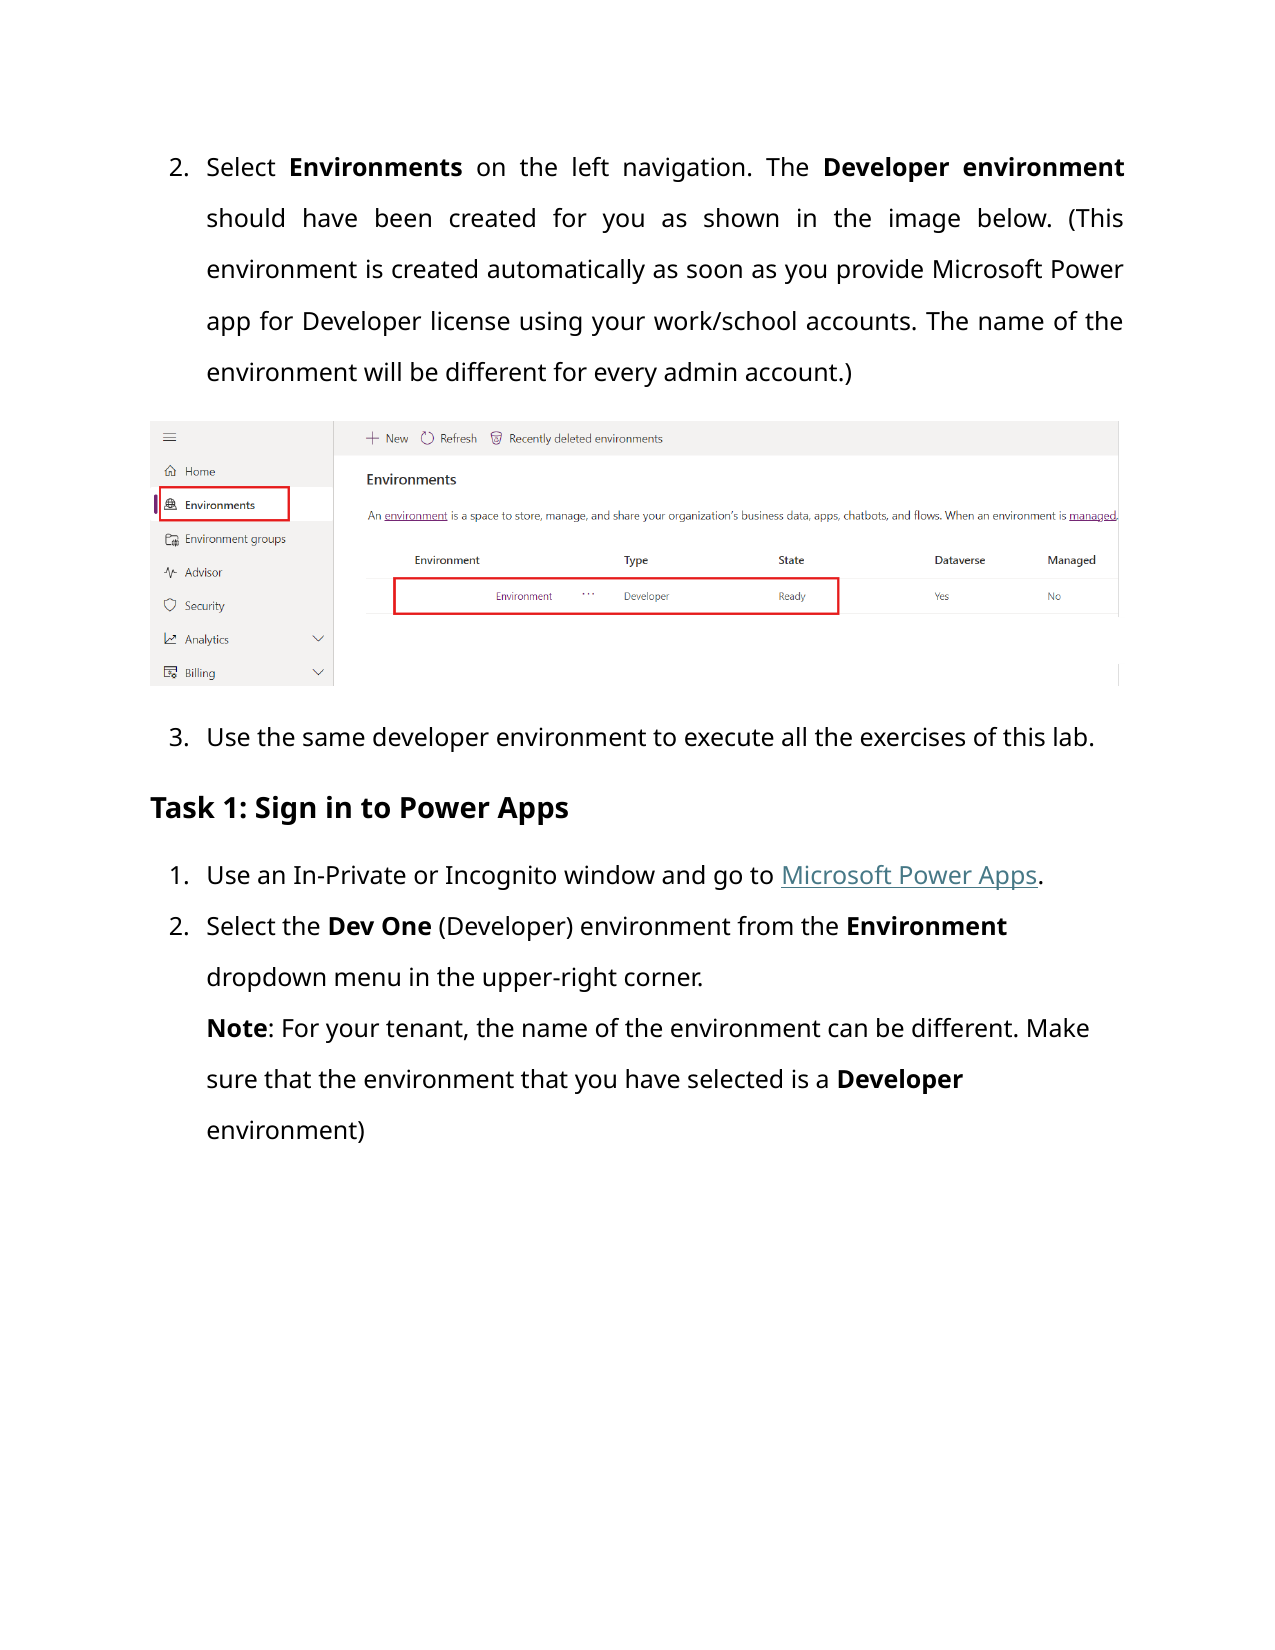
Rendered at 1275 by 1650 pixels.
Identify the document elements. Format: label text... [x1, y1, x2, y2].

list Use the same developer environment to execute all the exercises of this lab. [169, 719, 1125, 753]
list Select Environments on the left navigation. The Developer environment should have been created for you as shown in the image below. (This environment is created automatically as soon as you provide Microsoft Power app for Developer license using your work/school accounts. The name of the environment will be different for every admin account.) [169, 150, 1125, 388]
list Note: For your tenant, the name of the environment can be different. Make sure that the environment that you have selected is a Developer environment) [206, 1011, 1125, 1147]
list Select the Dev One (Developer) environment from the Environment dropdown menu in the upper-right corner. [169, 909, 1125, 994]
subtitle Task 1: Sign in to Power Apps [150, 787, 1125, 827]
list Use an In-Private or Incognito window and go to Microsoft Power Apps. [169, 858, 1125, 892]
picture [150, 421, 1125, 686]
